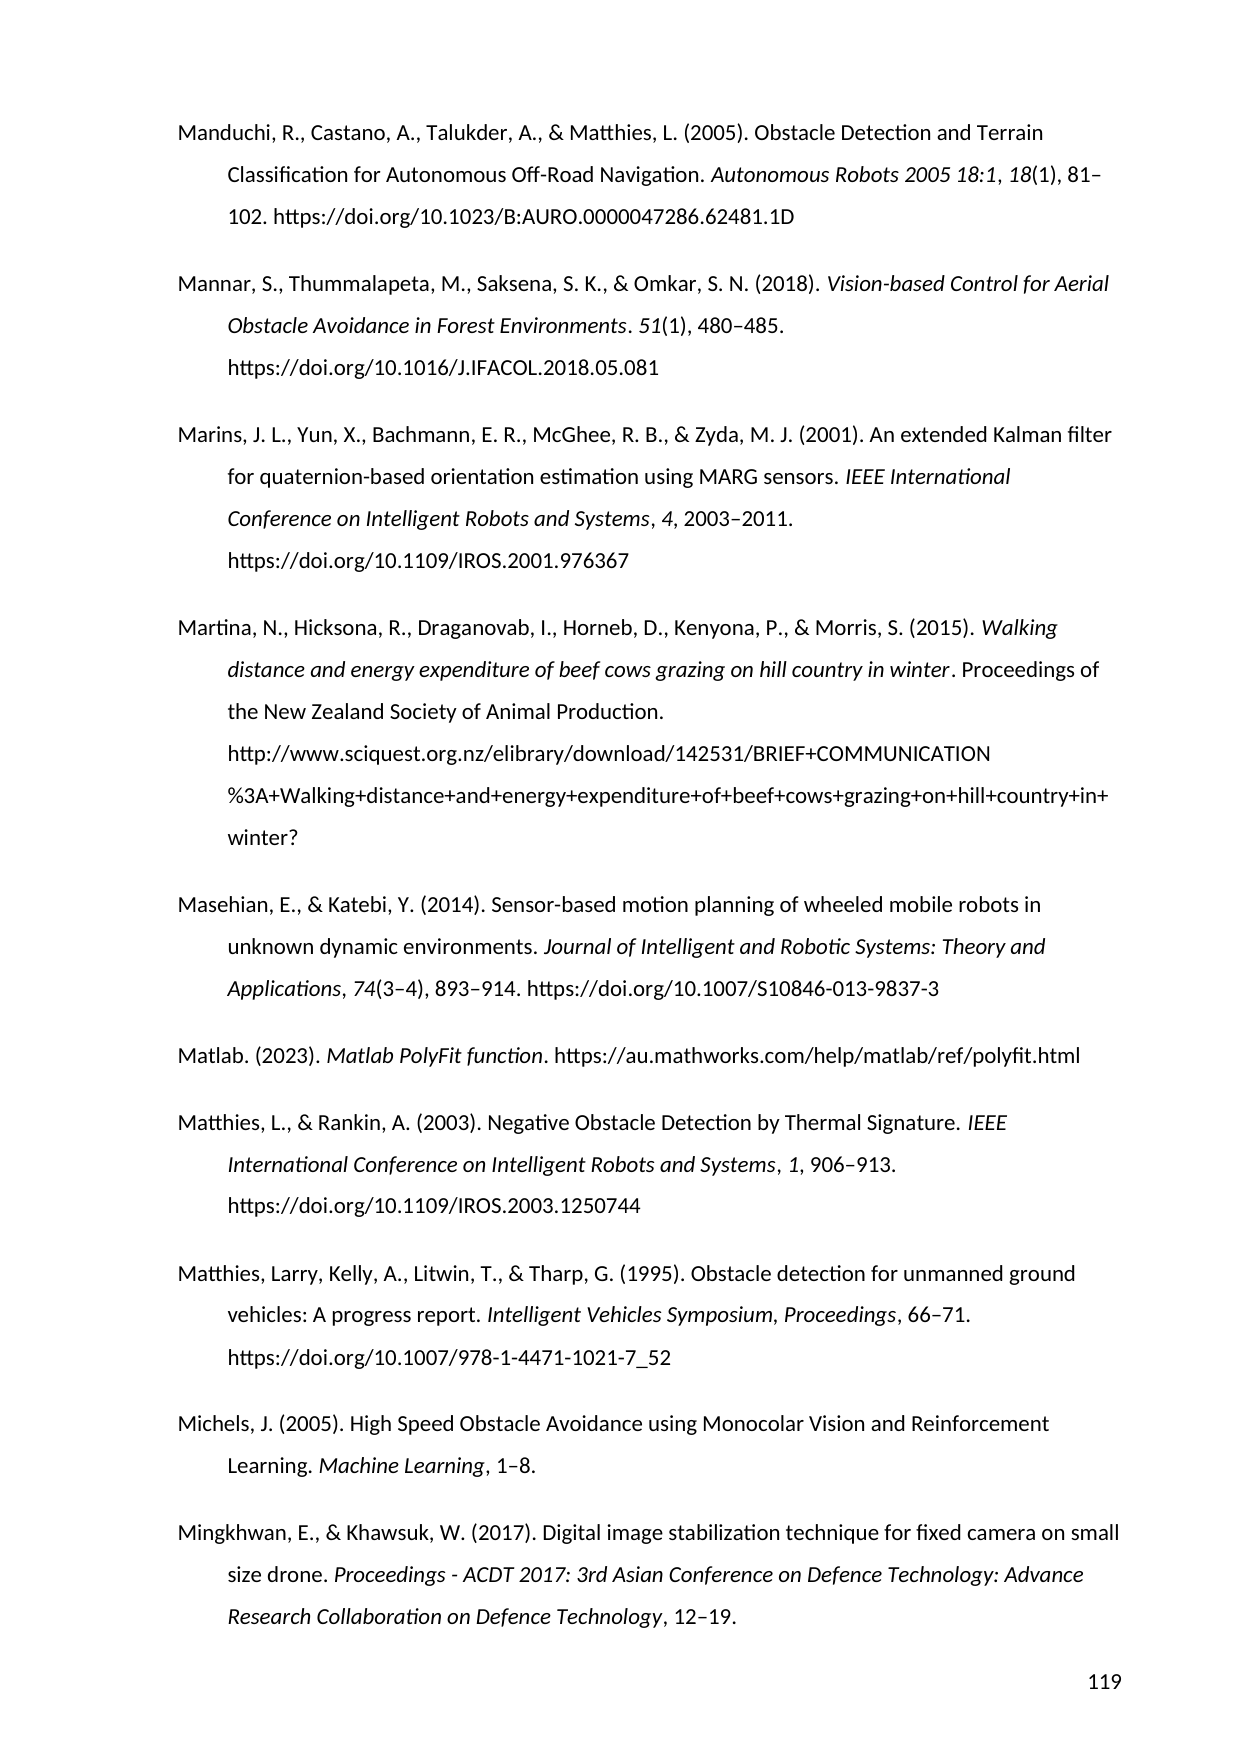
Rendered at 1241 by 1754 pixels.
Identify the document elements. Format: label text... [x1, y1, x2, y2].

text Manduchi, R., Castano, A., Talukder, A., & Matthies, L. (2005). Obstacle Detection and Terrain Classification for Autonomous Off-Road Navigation. Autonomous Robots 2005 18:1, 18(1), 81–102. https://doi.org/10.1023/B:AURO.0000047286.62481.1D [177, 118, 1122, 230]
text Michels, J. (2005). High Speed Obstacle Avoidance using Monocolar Vision and Reinforcement Learning. Machine Learning, 1–8. [177, 1409, 1122, 1479]
text Mannar, S., Thummalapeta, M., Saksena, S. K., & Omkar, S. N. (2018). Vision-based Control for Aerial Obstacle Avoidance in Forest Environments. 51(1), 480–485. https://doi.org/10.1016/J.IFACOL.2018.05.081 [177, 269, 1122, 381]
text Matthies, L., & Rankin, A. (2003). Negative Obstacle Detection by Thermal Signature. IEEE International Conference on Intelligent Robots and Systems, 1, 906–913. https://doi.org/10.1109/IROS.2003.1250744 [177, 1108, 1122, 1220]
text Marins, J. L., Yun, X., Bachmann, E. R., McGhee, R. B., & Zyda, M. J. (2001). An extended Kalman filter for quaternion-based orientation estimation using MARG sensors. IEEE International Conference on Intelligent Robots and Systems, 4, 2003–2011. https://doi.org/10.1109/IROS.2001.976367 [177, 420, 1122, 574]
text Masehian, E., & Katebi, Y. (2014). Sensor-based motion planning of wheeled mobile robots in unknown dynamic environments. Journal of Intelligent and Robotic Systems: Theory and Applications, 74(3–4), 893–914. https://doi.org/10.1007/S10846-013-9837-3 [177, 890, 1122, 1002]
text Matthies, Larry, Kelly, A., Litwin, T., & Tharp, G. (1995). Obstacle detection for unmanned ground vehicles: A progress report. Intelligent Vehicles Symposium, Proceedings, 66–71. https://doi.org/10.1007/978-1-4471-1021-7_52 [177, 1259, 1122, 1371]
text Matlab. (2023). Matlab PolyFit function. https://au.mathworks.com/help/matlab/ref/polyfit.html [177, 1041, 1122, 1069]
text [177, 1518, 1122, 1631]
text Martina, N., Hicksona, R., Draganovab, I., Horneb, D., Kenyona, P., & Morris, S. (2015). Walking distance and energy expenditure of beef cows grazing on hill country in winter. Proceedings of the New Zealand Society of Animal Production. http://www.sciquest.org.nz/elibrary/download/142531/BRIEF+COMMUNICATION%3A+Walking+distance+and+energy+expenditure+of+beef+cows+grazing+on+hill+country+in+winter? [177, 613, 1122, 851]
